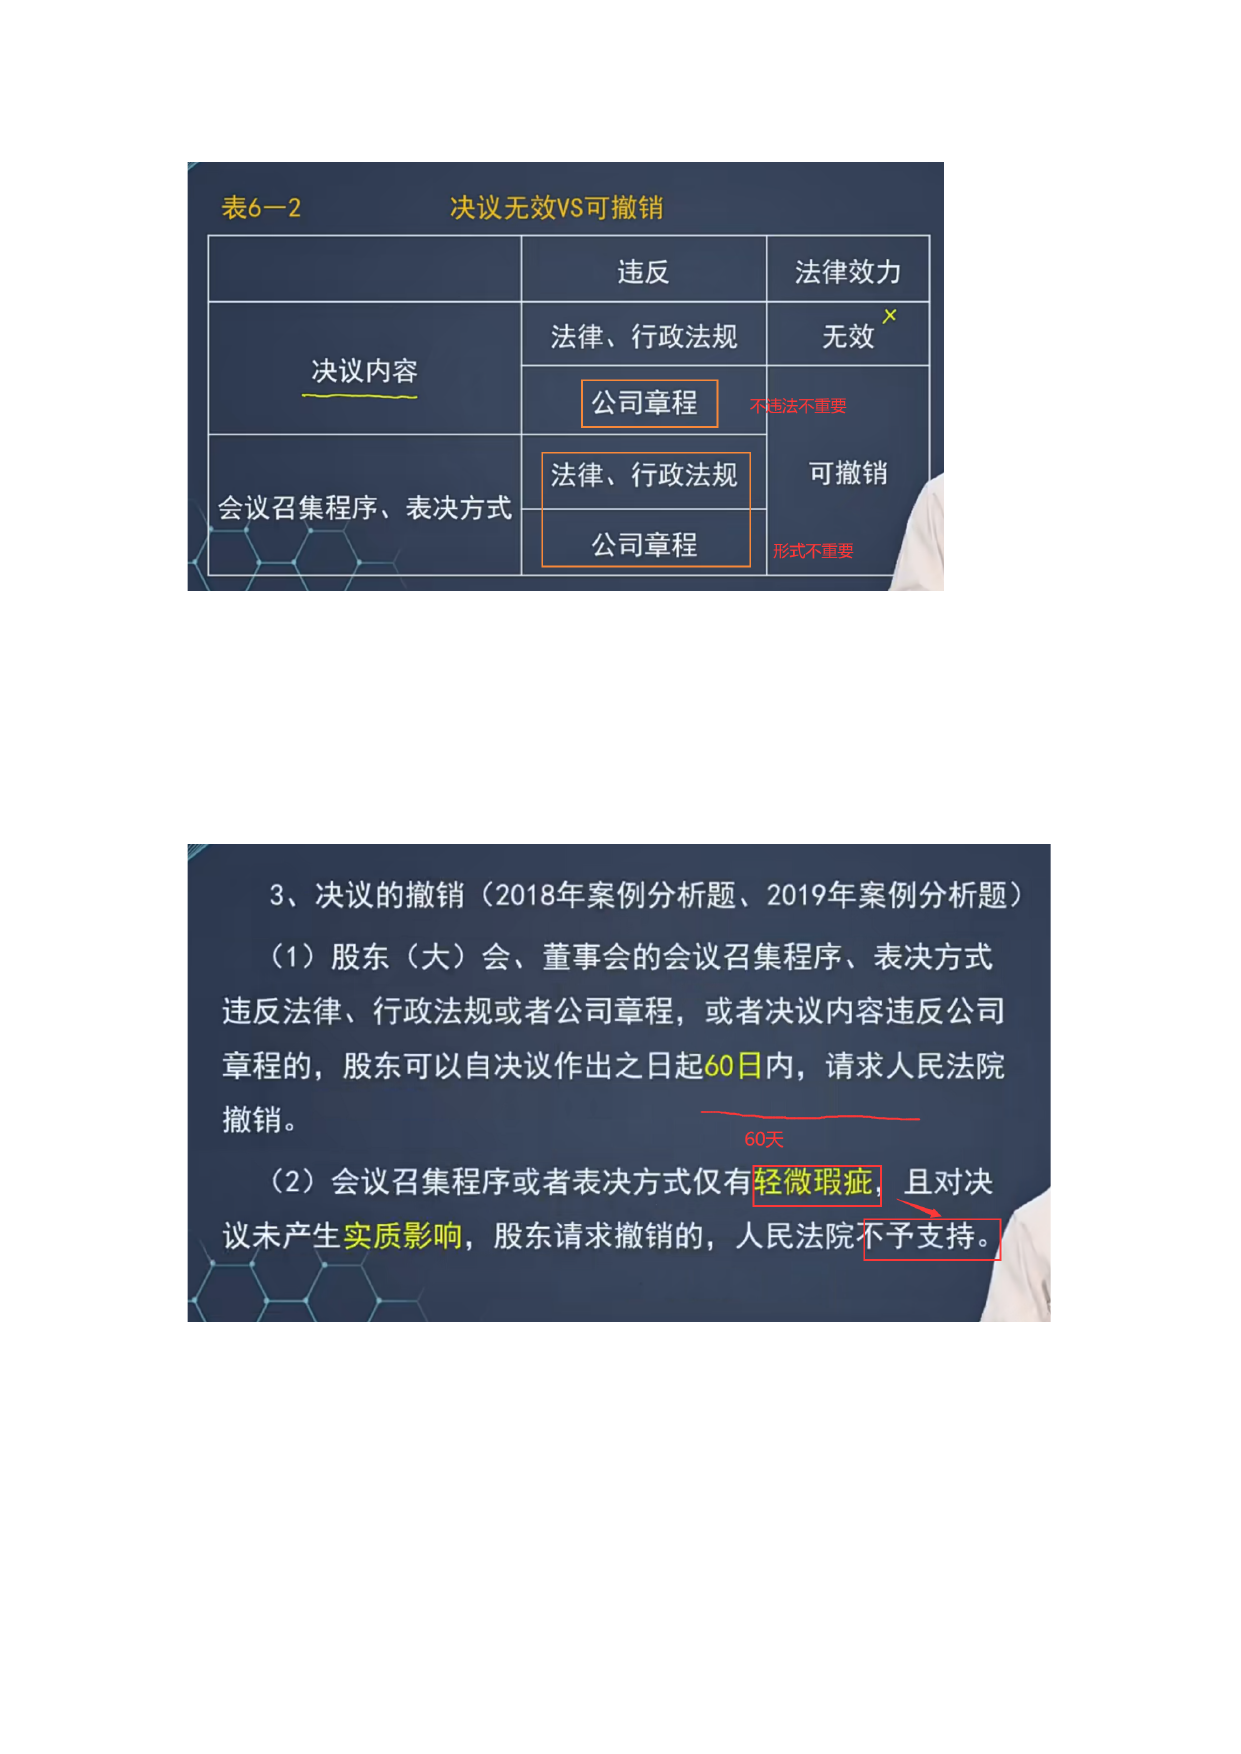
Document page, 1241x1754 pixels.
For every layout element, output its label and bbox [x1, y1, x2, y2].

picture [187, 844, 1051, 1322]
picture [187, 162, 944, 591]
